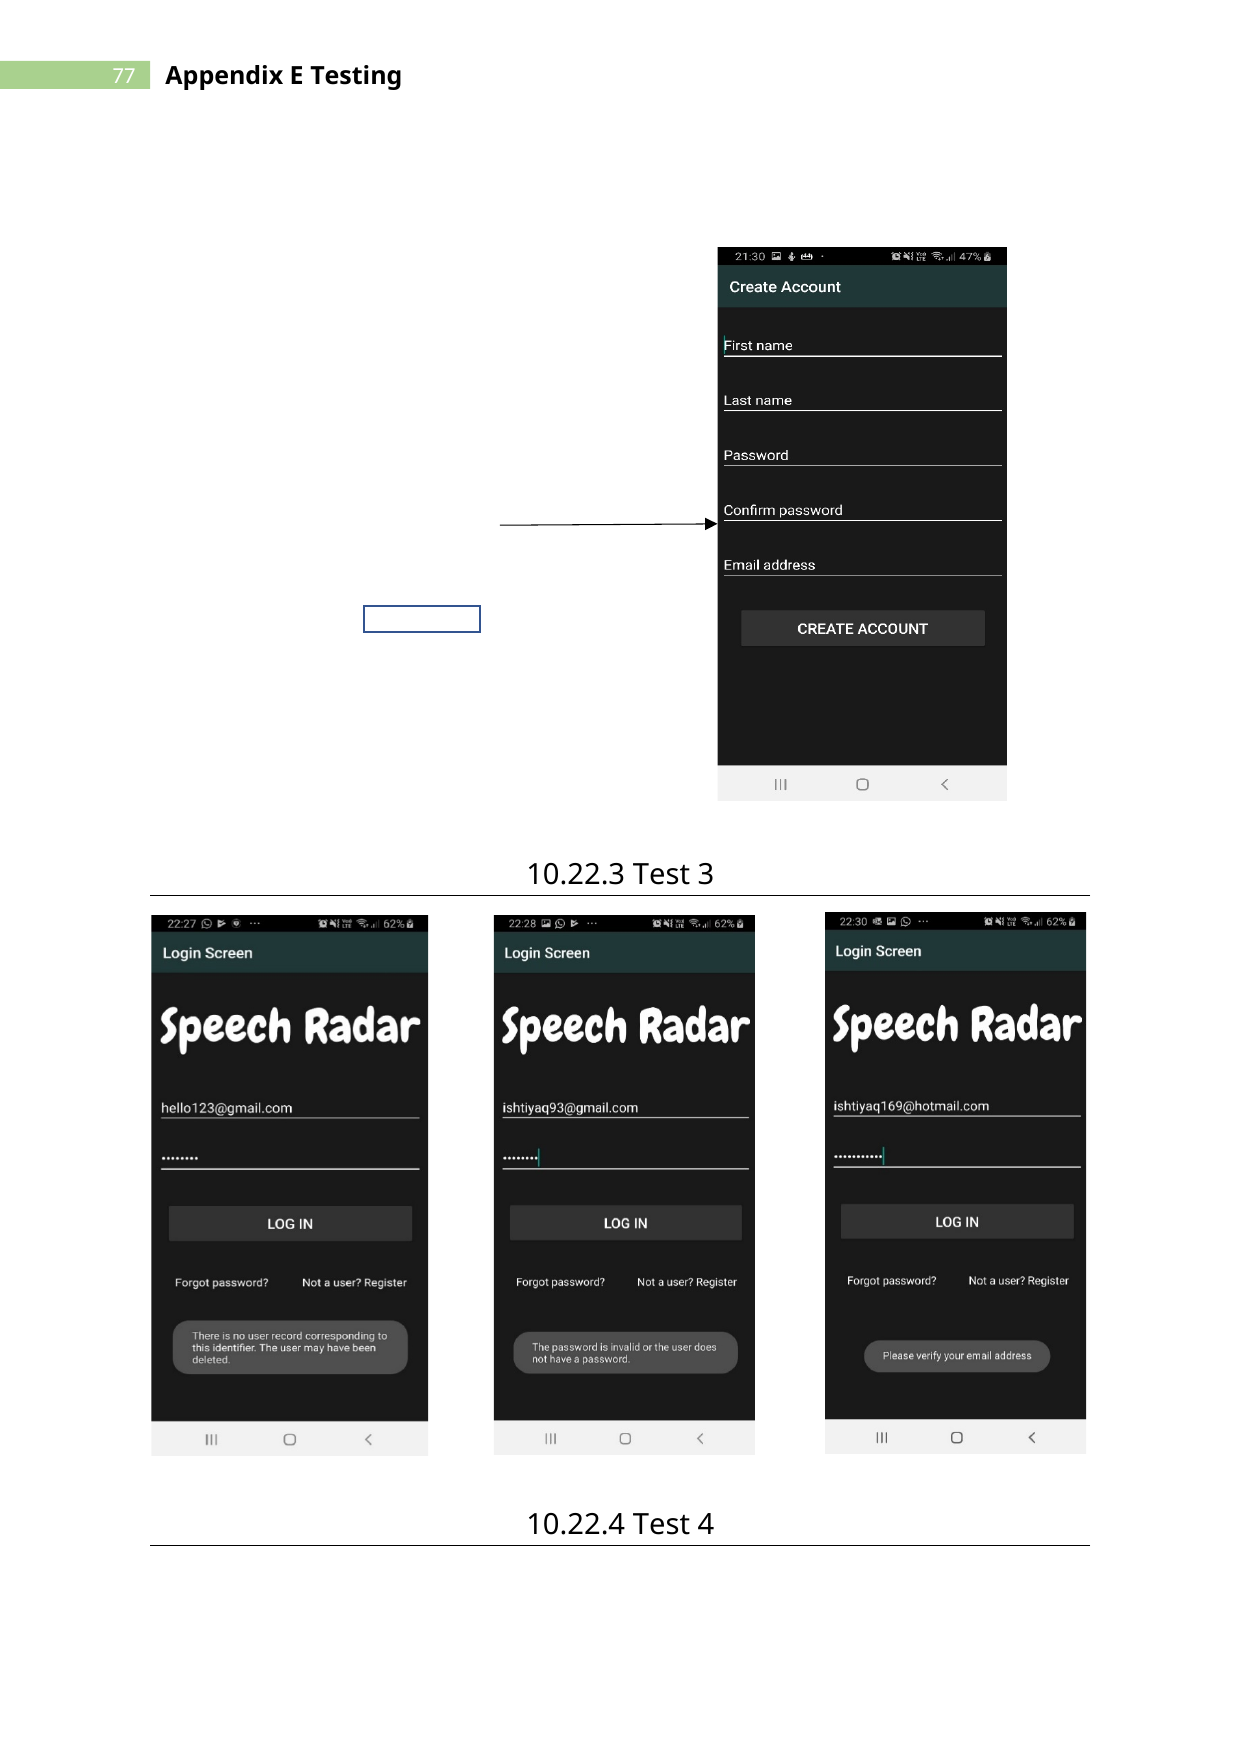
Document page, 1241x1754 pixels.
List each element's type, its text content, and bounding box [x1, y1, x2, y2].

picture [716, 247, 1007, 798]
picture [150, 915, 428, 1453]
subtitle Test 3 [150, 853, 1090, 895]
picture [823, 912, 1087, 1450]
picture [492, 915, 755, 1452]
